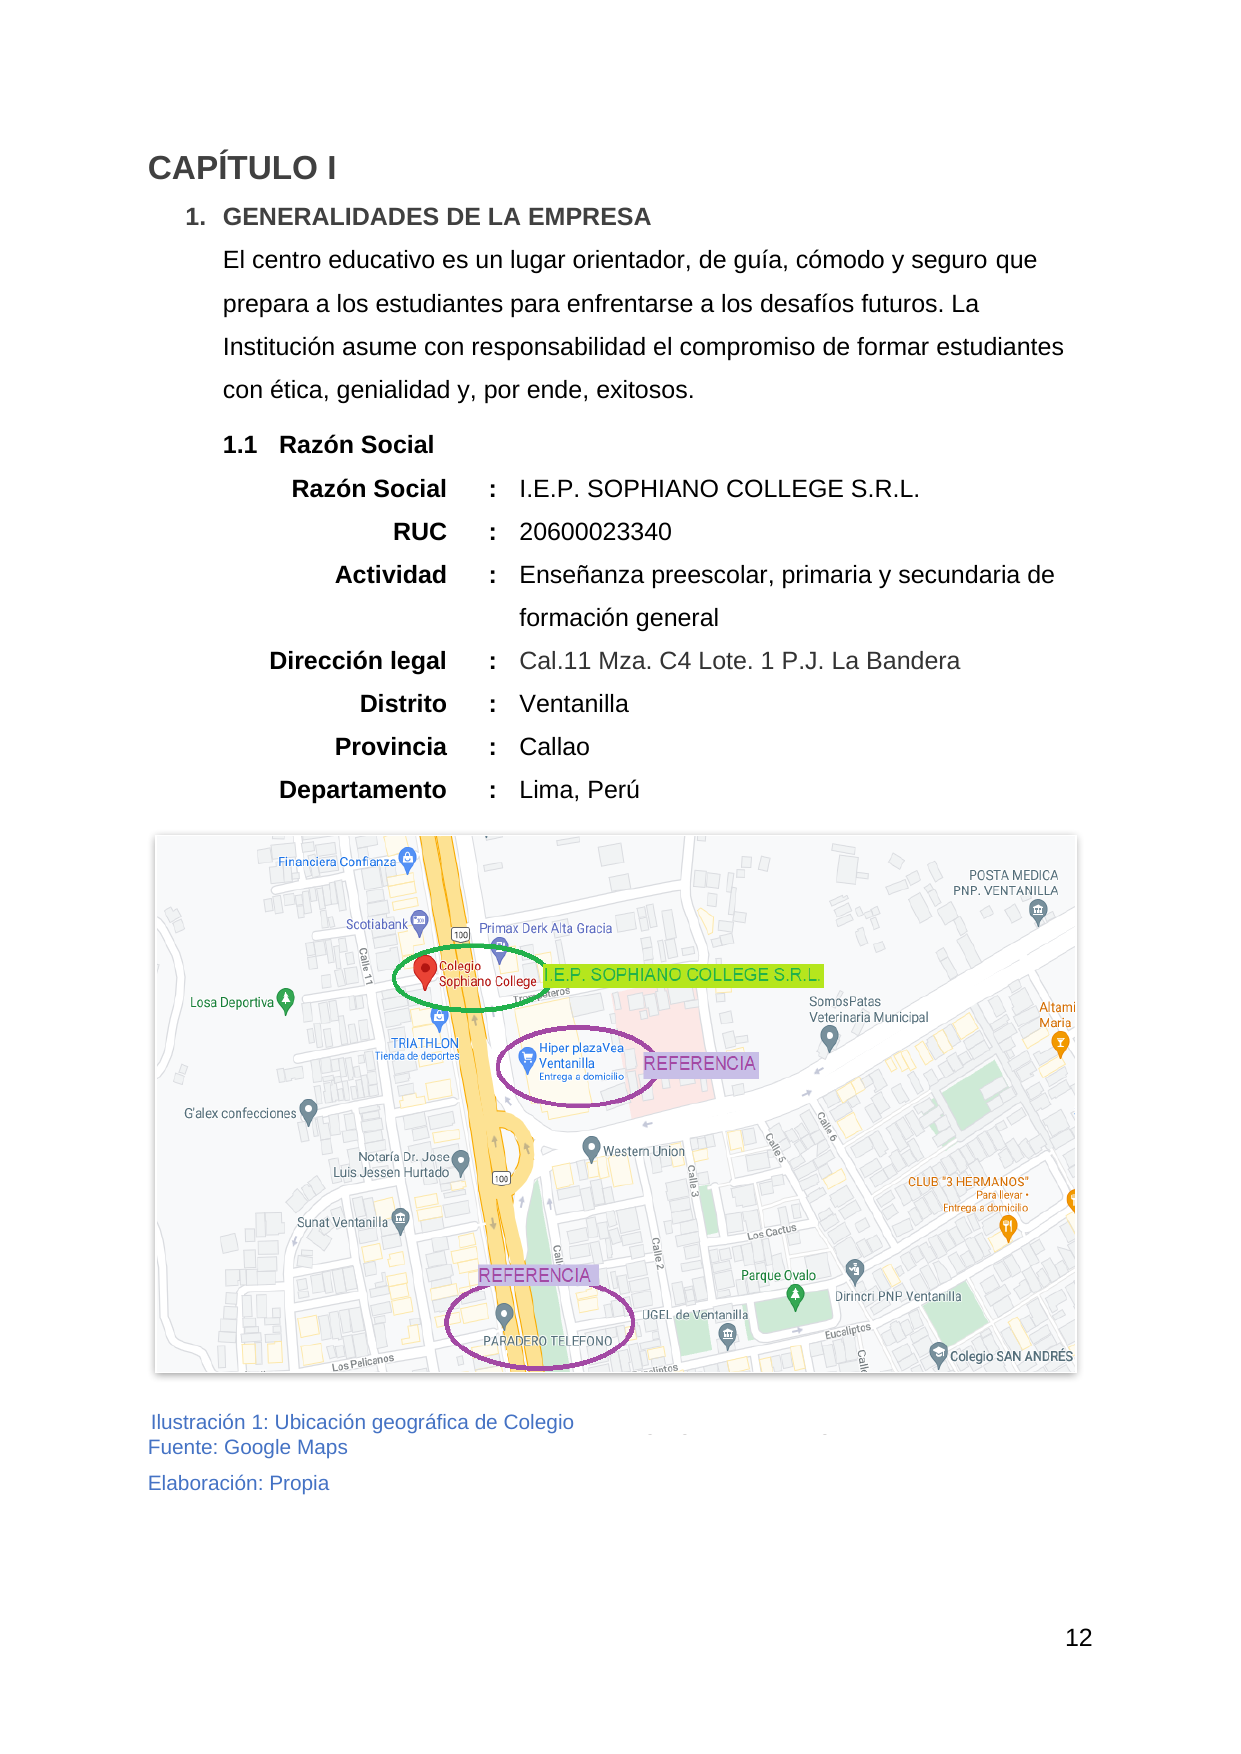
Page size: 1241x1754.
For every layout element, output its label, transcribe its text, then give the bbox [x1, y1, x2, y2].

table_cell : [477, 689, 508, 732]
table_cell Lima, Perú [508, 775, 1085, 818]
table_cell Ventanilla [508, 689, 1085, 732]
table_cell : [477, 517, 508, 560]
table_cell Actividad [223, 560, 477, 646]
table_cell Cal.11 Mza. C4 Lote. 1 P.J. La Bandera [508, 646, 1085, 689]
table_cell : [477, 646, 508, 689]
table_cell : [477, 732, 508, 775]
table_header : [477, 474, 508, 517]
table_cell : [477, 560, 508, 646]
table_cell : [477, 775, 508, 818]
table_cell Callao [508, 732, 1085, 775]
text El centro educativo es un lugar orientador, de guía, cómodo y seguro que prepara a los estudiantes para enfrentarse a los desafíos futuros. La Institución asume con responsabilidad el compromiso de formar estudiantes [223, 246, 1092, 361]
table_cell RUC [223, 517, 477, 560]
table_cell Provincia [223, 732, 477, 775]
table_cell 20600023340 [508, 517, 1085, 560]
subtitle GENERALIDADES DE LA EMPRESA [185, 202, 1092, 231]
subtitle CAPÍTULO I [148, 148, 1092, 186]
list con ética, genialidad y, por ende, exitosos. [223, 375, 1092, 404]
table_cell Enseñanza preescolar, primaria y secundaria de formación general [508, 560, 1085, 646]
table_cell Dirección legal [223, 646, 477, 689]
table_cell Departamento [223, 775, 477, 818]
table_header I.E.P. SOPHIANO COLLEGE S.R.L. [508, 474, 1085, 517]
list Elaboración: Propia [148, 1471, 1092, 1494]
subtitle Razón Social [223, 431, 1092, 459]
table_cell Distrito [223, 689, 477, 732]
picture [157, 836, 1075, 1372]
table_header Razón Social [223, 474, 477, 517]
